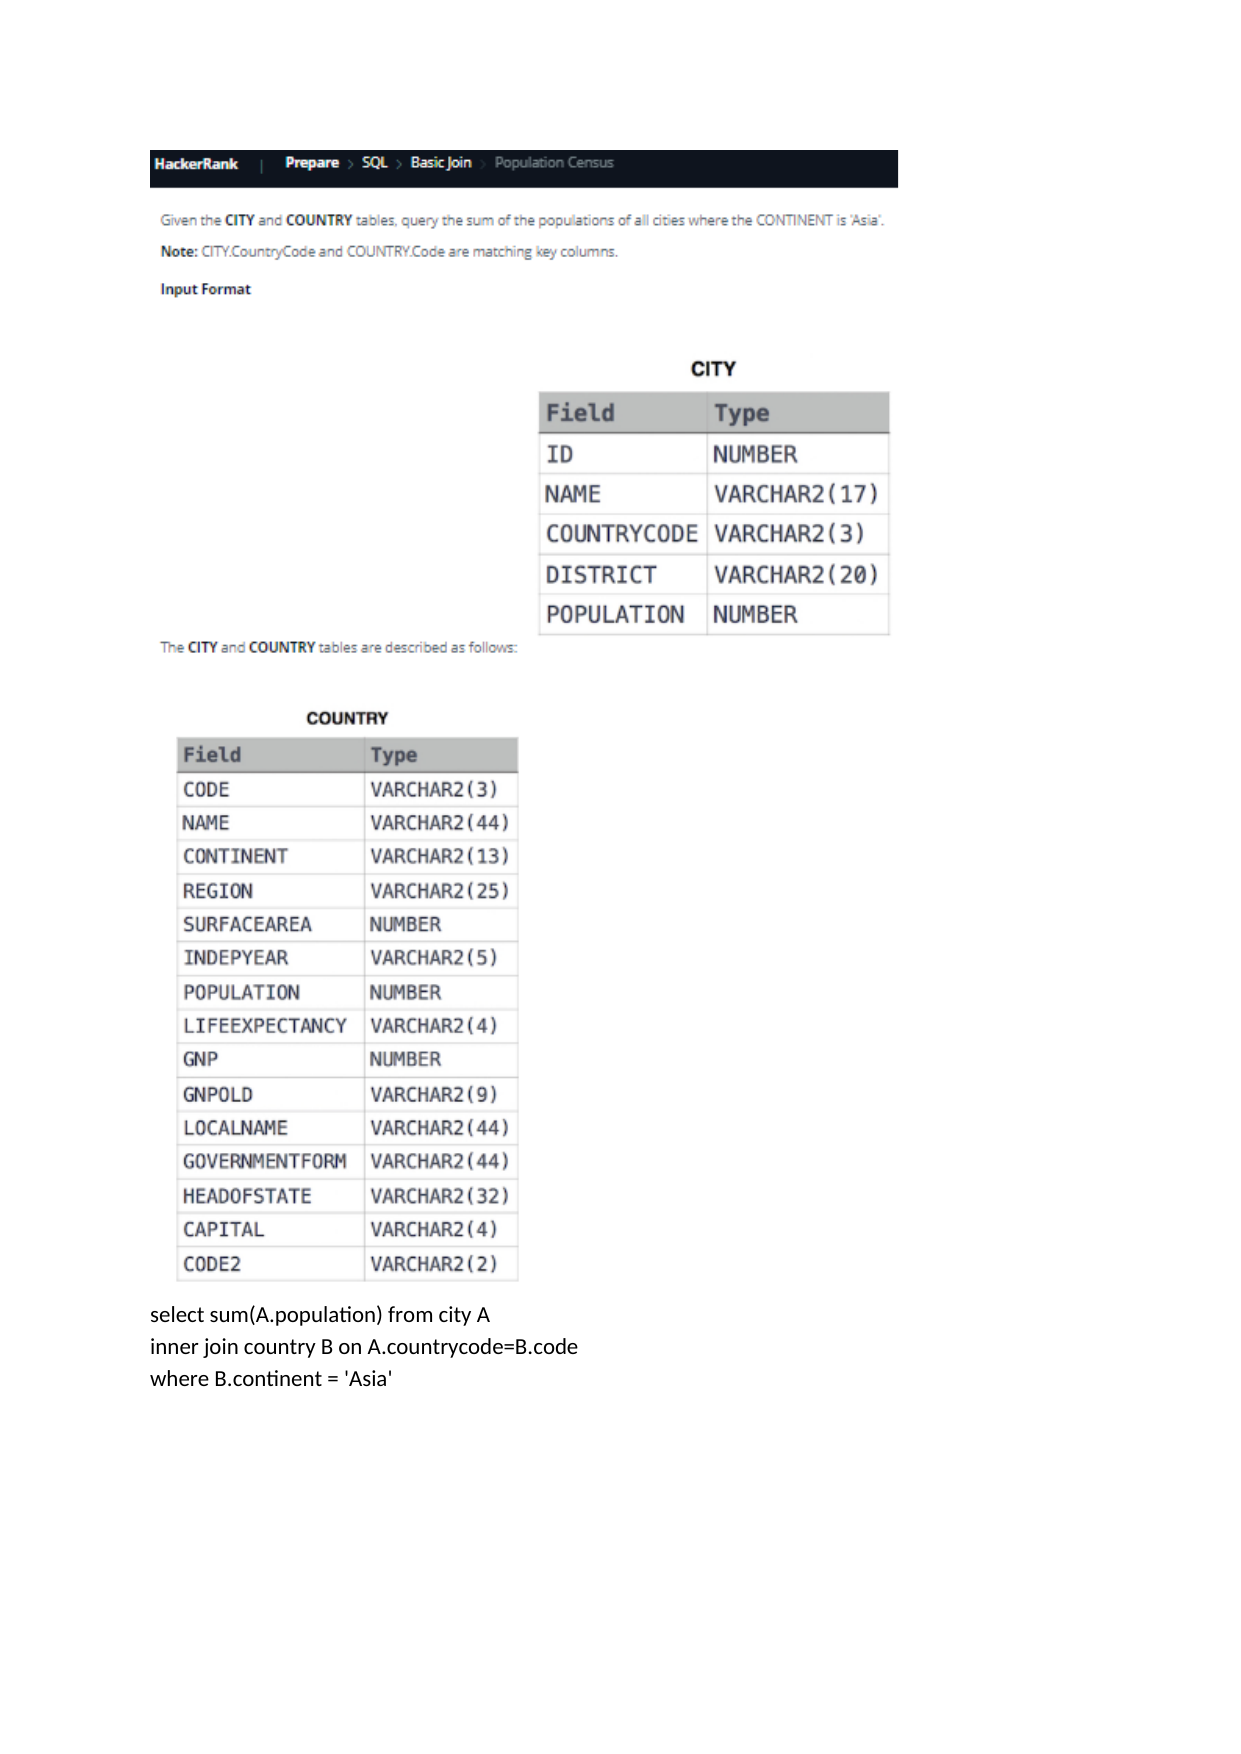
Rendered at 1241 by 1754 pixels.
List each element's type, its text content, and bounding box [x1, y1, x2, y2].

text inner join country B on A.countrycode=B.code [150, 1332, 1090, 1360]
text where B.continent = 'Asia' [150, 1364, 1090, 1392]
text select sum(A.population) from city A [150, 1300, 1090, 1328]
picture [150, 150, 899, 1296]
